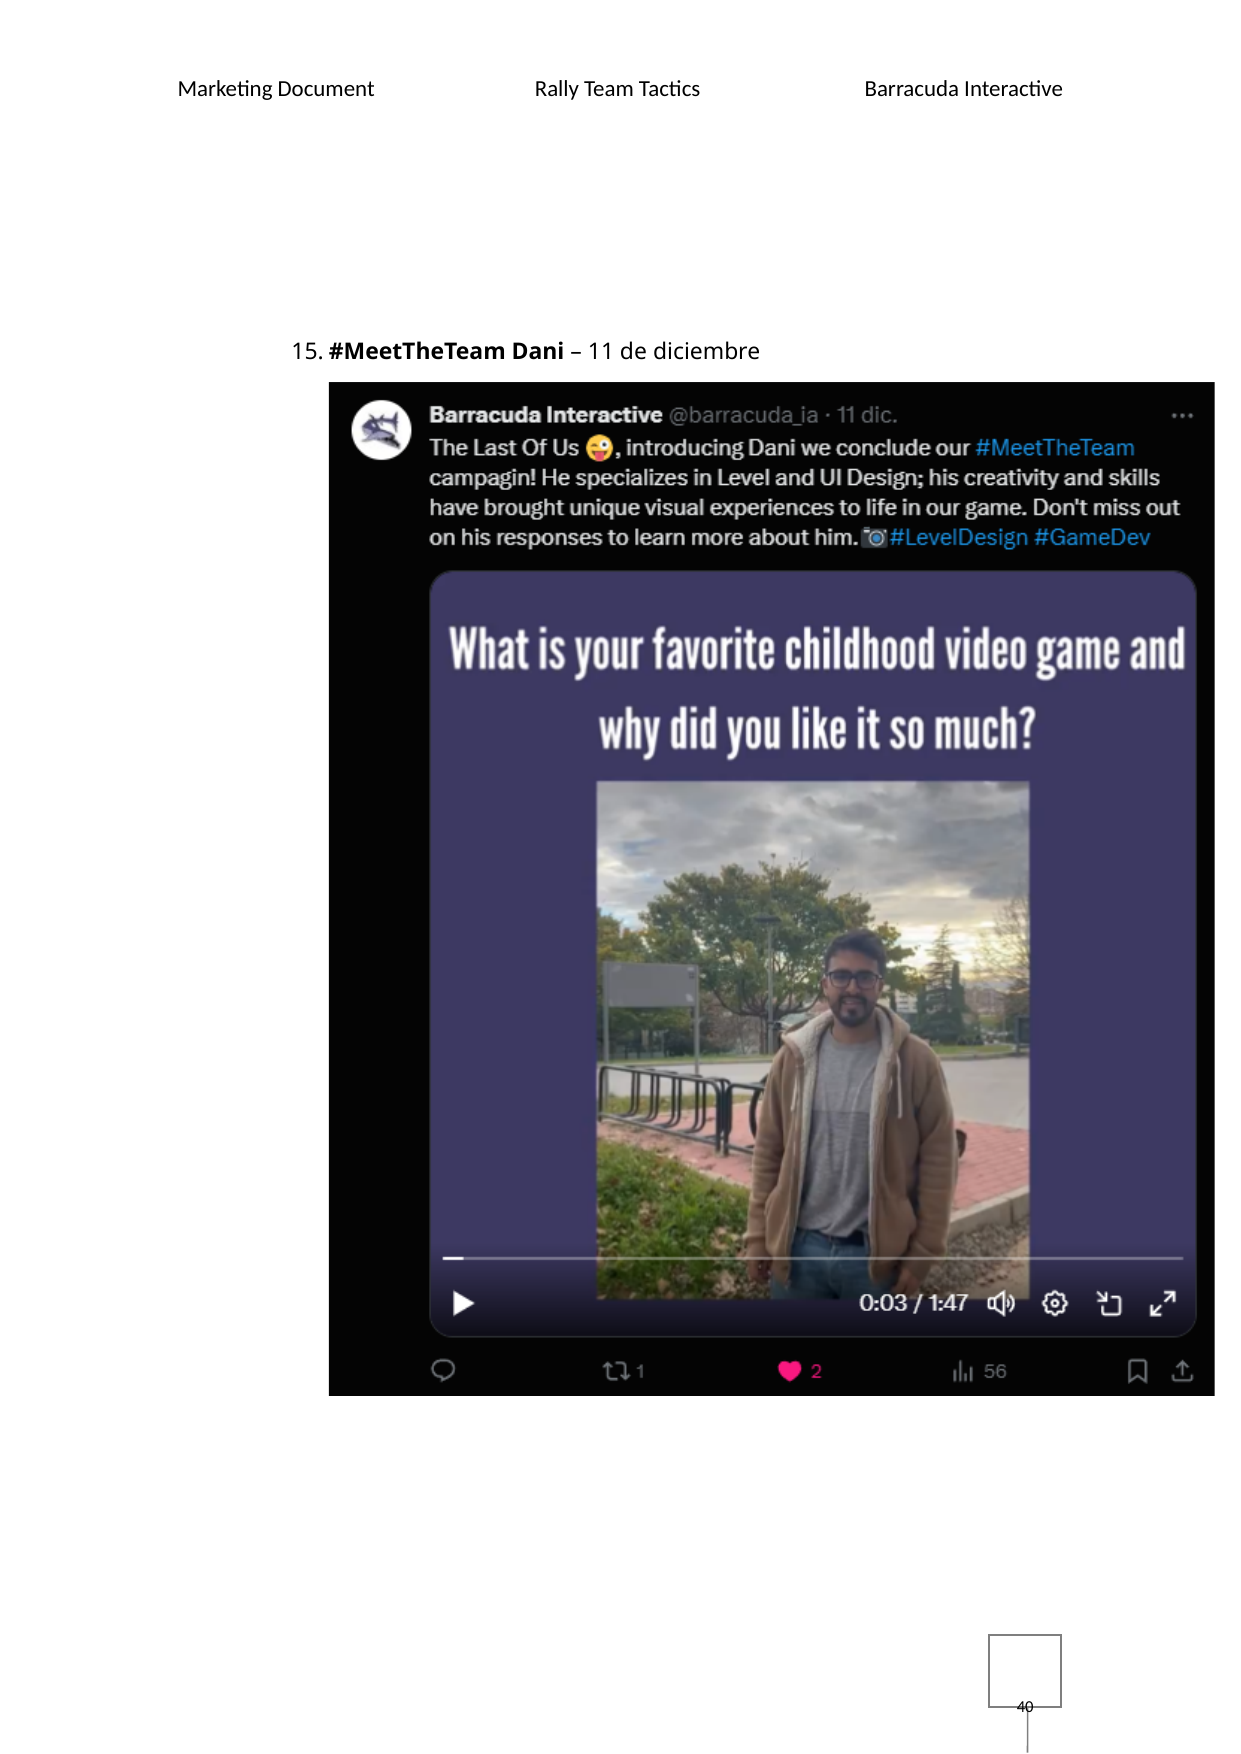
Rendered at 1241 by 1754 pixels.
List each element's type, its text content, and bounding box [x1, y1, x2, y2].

list #MeetTheTeam Dani – 11 de diciembre [291, 335, 1063, 366]
picture [328, 382, 1215, 1396]
